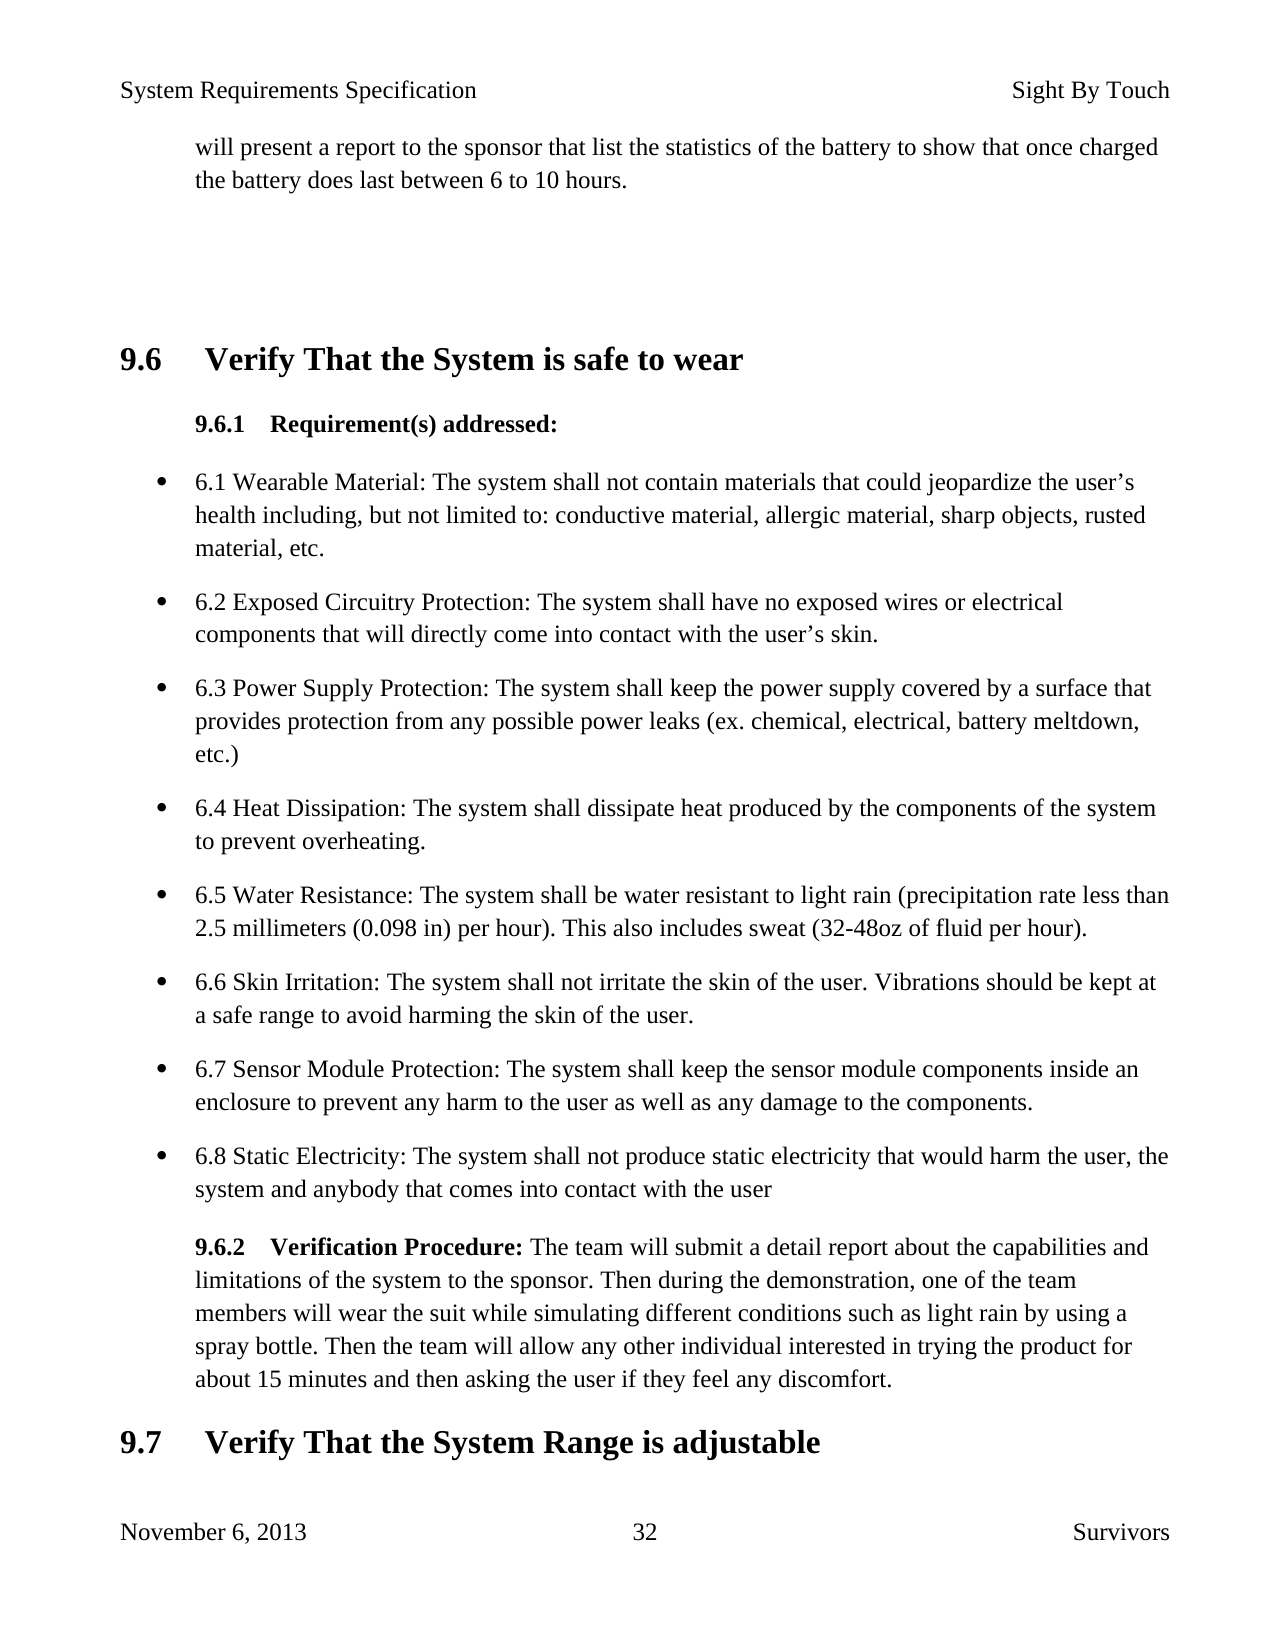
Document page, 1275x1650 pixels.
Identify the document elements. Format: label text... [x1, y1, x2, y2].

list 6.8 Static Electricity: The system shall not produce static electricity that would harm the user, the system and anybody that comes into contact with the user [157, 1141, 1170, 1203]
list 6.1 Wearable Material: The system shall not contain materials that could jeopardize the user’s health including, but not limited to: conductive material, allergic material, sharp objects, rusted material, etc. [157, 467, 1170, 561]
list 6.7 Sensor Module Protection: The system shall keep the sensor module components inside an enclosure to prevent any harm to the user as well as any damage to the components. [157, 1054, 1170, 1116]
subtitle 9.6 Verify That the System is safe to wear [120, 339, 1170, 378]
list 6.5 Water Resistance: The system shall be water resistant to light rain (precipitation rate less than 2.5 millimeters (0.098 in) per hour). This also includes sweat (32-48oz of fluid per hour). [157, 880, 1170, 942]
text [120, 132, 1170, 194]
list 6.3 Power Supply Protection: The system shall keep the power supply covered by a surface that provides protection from any possible power leaks (ex. chemical, electrical, battery meltdown, etc.) [157, 673, 1170, 768]
text 9.6.2 Verification Procedure: The team will submit a detail report about the capabilities and limitations of the system to the sponsor. Then during the demonstration, one of the team members will wear the suit while simulating different conditions such as light rain by using a spray bottle. Then the team will allow any other individual interested in trying the product for about 15 minutes and then asking the user if they feel any discomfort. [120, 1232, 1170, 1393]
subtitle 9.7 Verify That the System Range is adjustable [120, 1422, 1170, 1460]
list 6.4 Heat Dissipation: The system shall dissipate heat produced by the components of the system to prevent overheating. [157, 793, 1170, 855]
list 6.2 Exposed Circuitry Protection: The system shall have no exposed wires or electrical components that will directly come into contact with the user’s skin. [157, 587, 1170, 648]
list 6.6 Skin Irritation: The system shall not irritate the skin of the user. Vibrations should be kept at a safe range to avoid harming the skin of the user. [157, 967, 1170, 1029]
text 9.6.1 Requirement(s) addressed: [120, 409, 1170, 437]
